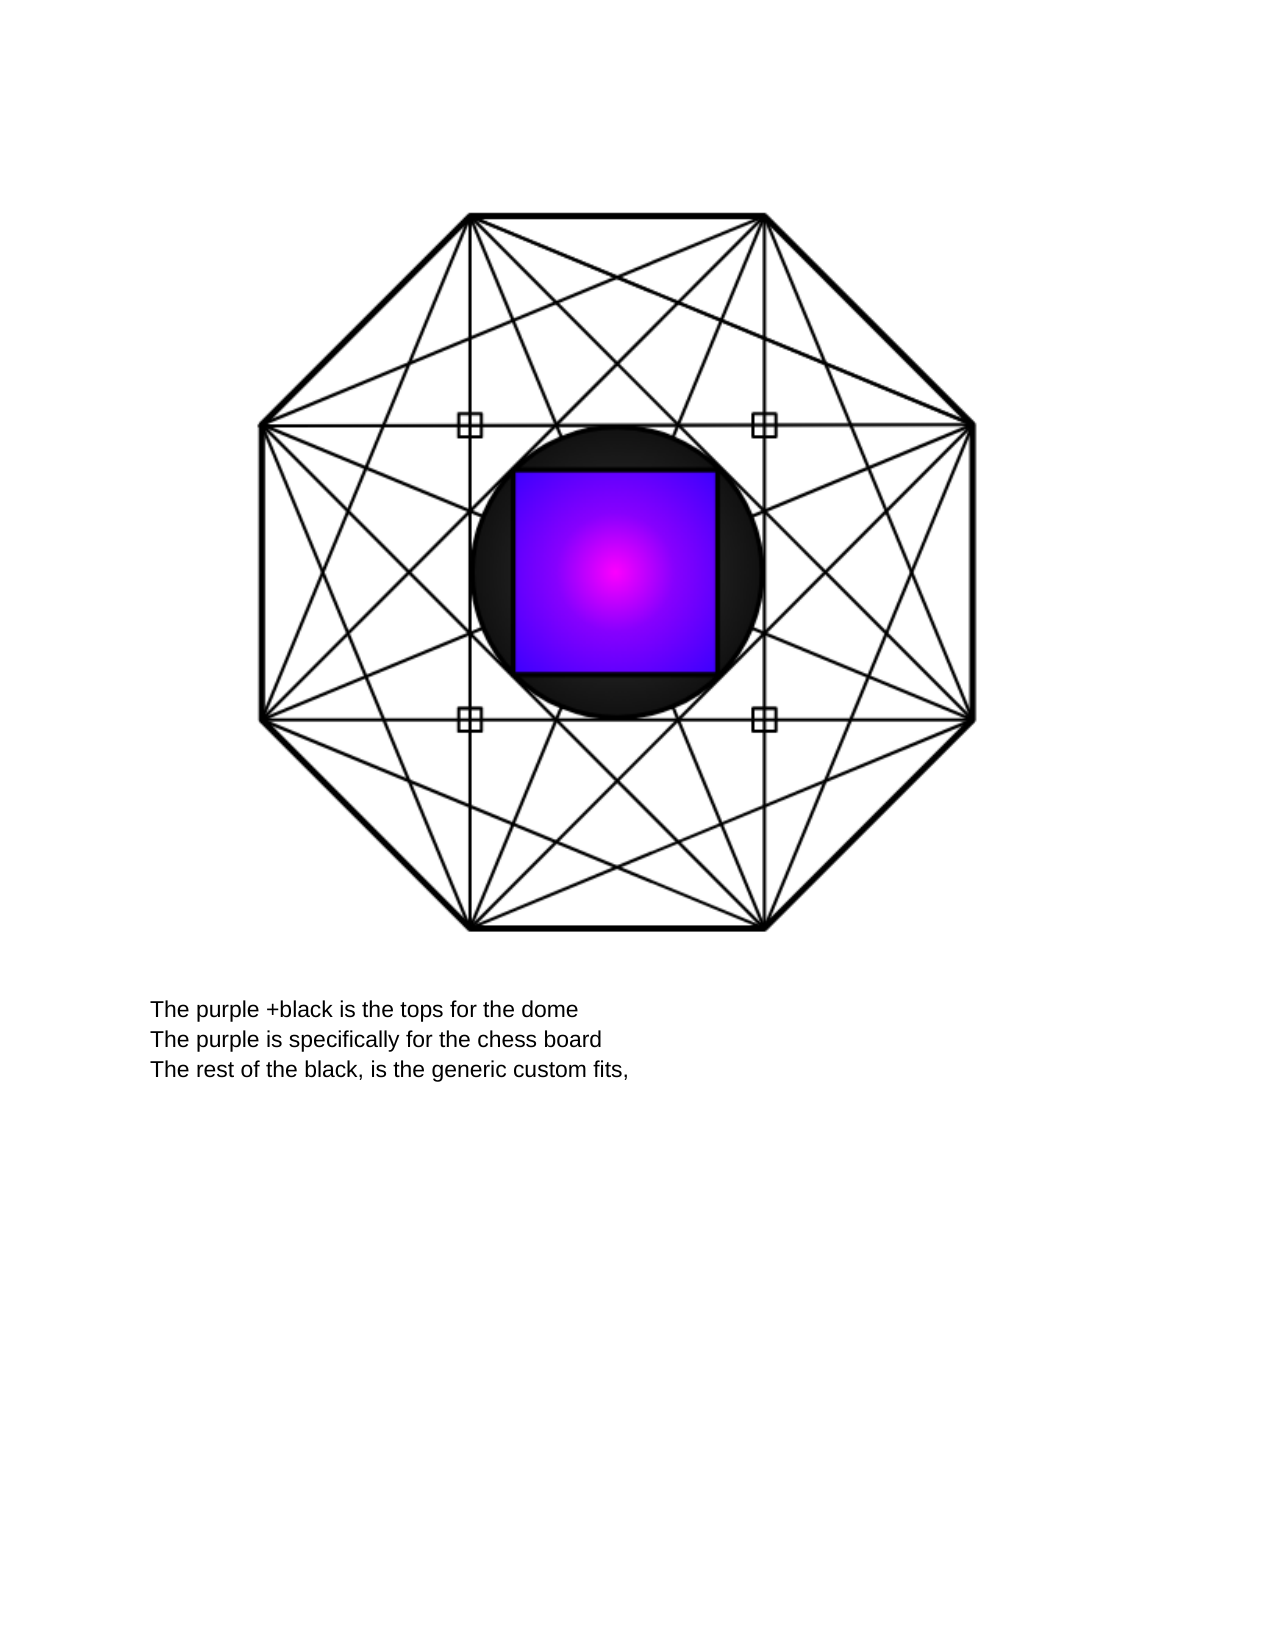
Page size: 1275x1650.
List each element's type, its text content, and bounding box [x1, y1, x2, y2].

text The rest of the black, is the generic custom fits, [150, 1056, 1125, 1083]
text The purple +black is the tops for the dome [150, 996, 1125, 1022]
picture [150, 150, 1097, 993]
text The purple is specifically for the chess board [150, 1026, 1125, 1053]
